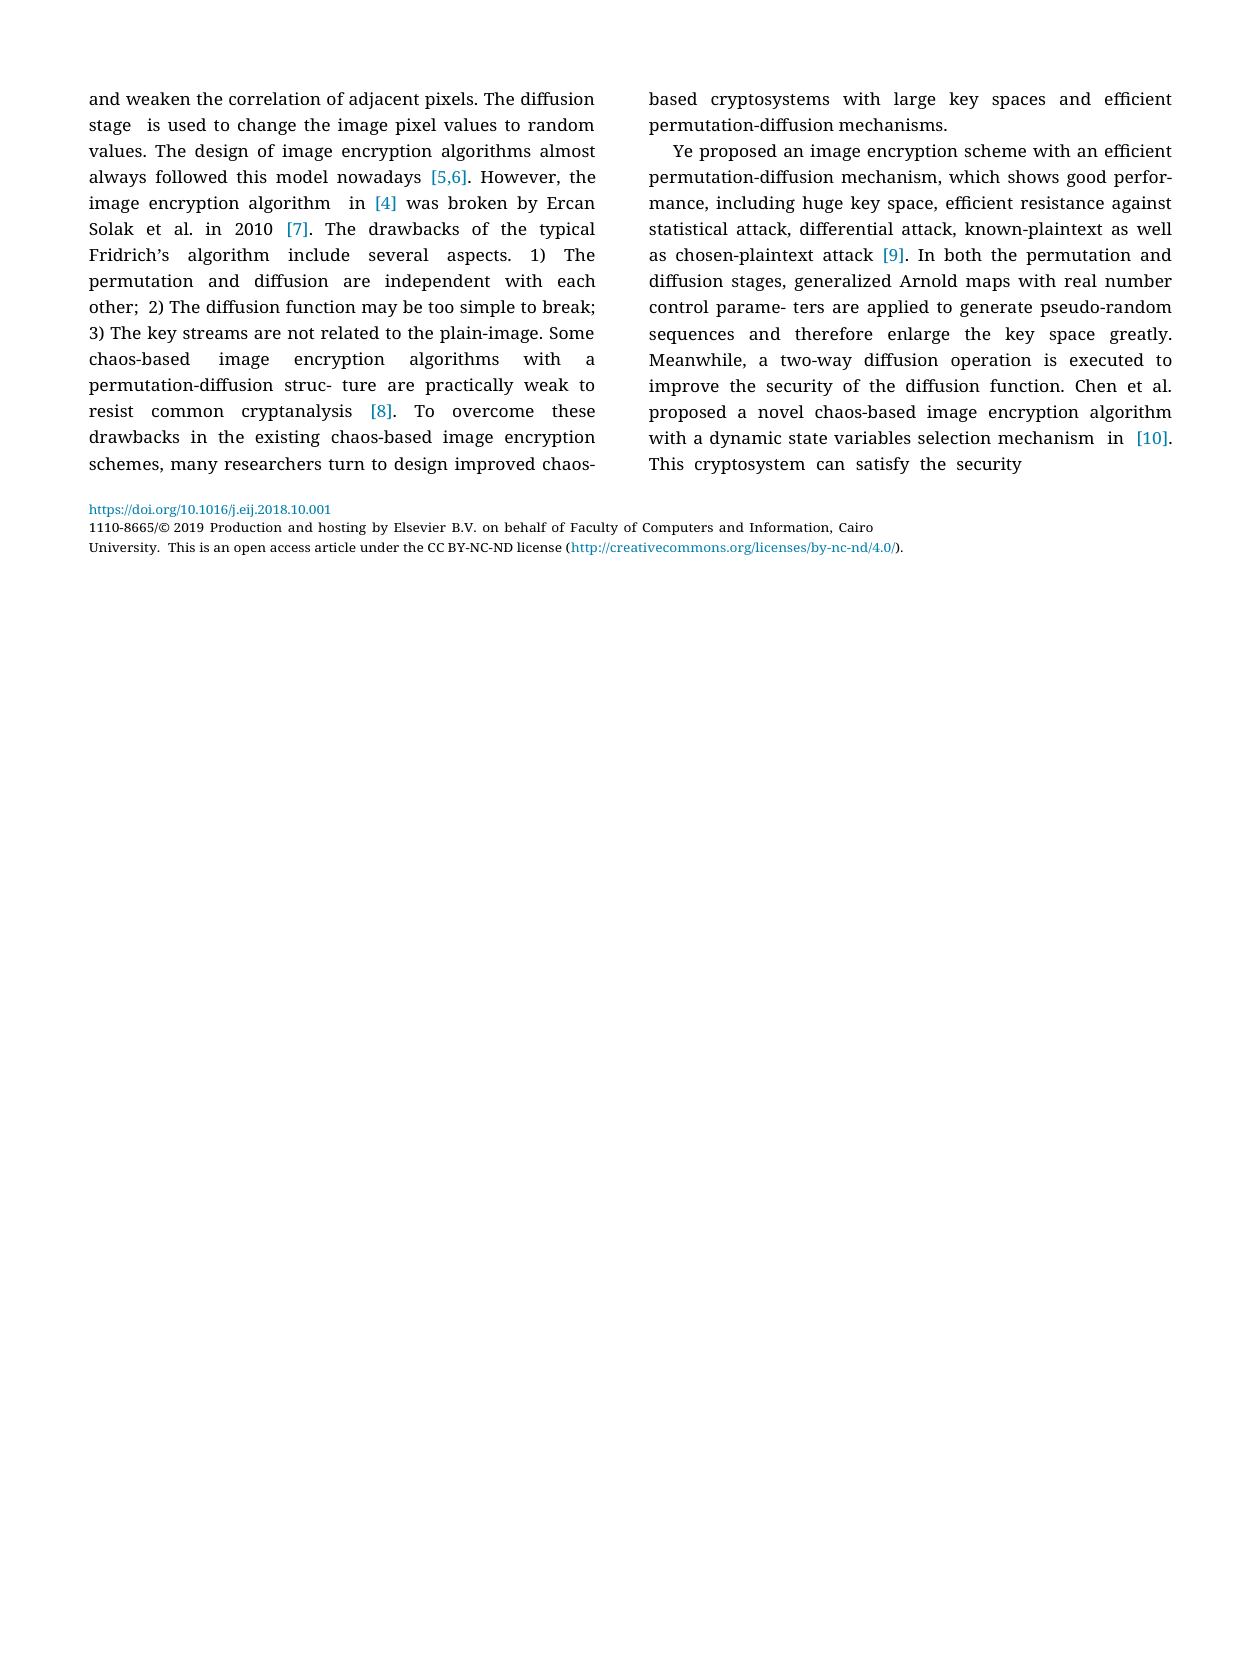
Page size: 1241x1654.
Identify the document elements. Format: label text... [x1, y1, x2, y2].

picture [88, 504, 94, 512]
picture [605, 542, 609, 554]
picture [380, 197, 386, 206]
text and weaken the correlation of adjacent pixels. The diffusion stage is used to change the image pixel values to random values. The design of image encryption algorithms almost always followed this model nowadays [5,6]. However, the image encryption algorithm in [4] was broken by Ercan Solak et al. in 2010 [7]. The drawbacks of the typical Fridrich’s algorithm include several aspects. 1) The permutation and diffusion are independent with each other; 2) The diffusion function may be too simple to break; 3) The key streams are not related to the plain-image. Some chaos-based image encryption algorithms with a permutation-diffusion struc- ture are practically weak to resist common cryptanalysis [8]. To overcome these drawbacks in the existing chaos-based image encryption schemes, many researchers turn to design improved chaos-based cryptosystems with large key spaces and efficient permutation-diffusion mechanisms. [88, 87, 596, 475]
text Ye proposed an image encryption scheme with an efficient permutation-diffusion mechanism, which shows good perfor- mance, including huge key space, efficient resistance against statistical attack, differential attack, known-plaintext as well as chosen-plaintext attack [9]. In both the permutation and diffusion stages, generalized Arnold maps with real number control parame- ters are applied to generate pseudo-random sequences and therefore enlarge the key space greatly. Meanwhile, a two-way diffusion operation is executed to improve the security of the diffusion function. Chen et al. proposed a novel chaos-based image encryption algorithm with a dynamic state variables selection mechanism in [10]. This cryptosystem can satisfy the security [649, 140, 1172, 475]
picture [891, 542, 895, 554]
picture [133, 504, 138, 514]
picture [128, 504, 132, 516]
picture [861, 542, 866, 552]
picture [638, 544, 645, 552]
picture [868, 542, 872, 554]
picture [124, 504, 128, 516]
picture [599, 542, 605, 554]
text 1110-8665/© 2019 Production and hosting by Elsevier B.V. on behalf of Faculty of Computers and Information, Cairo University. This is an open access article under the CC BY-NC-ND license (http://creativecommons.org/licenses/by-nc-nd/4.0/). [88, 519, 923, 556]
picture [228, 504, 234, 516]
picture [807, 542, 816, 551]
picture [744, 542, 756, 555]
picture [97, 506, 106, 514]
text https://doi.org/10.1016/j.eij.2018.10.001 [88, 501, 1188, 518]
